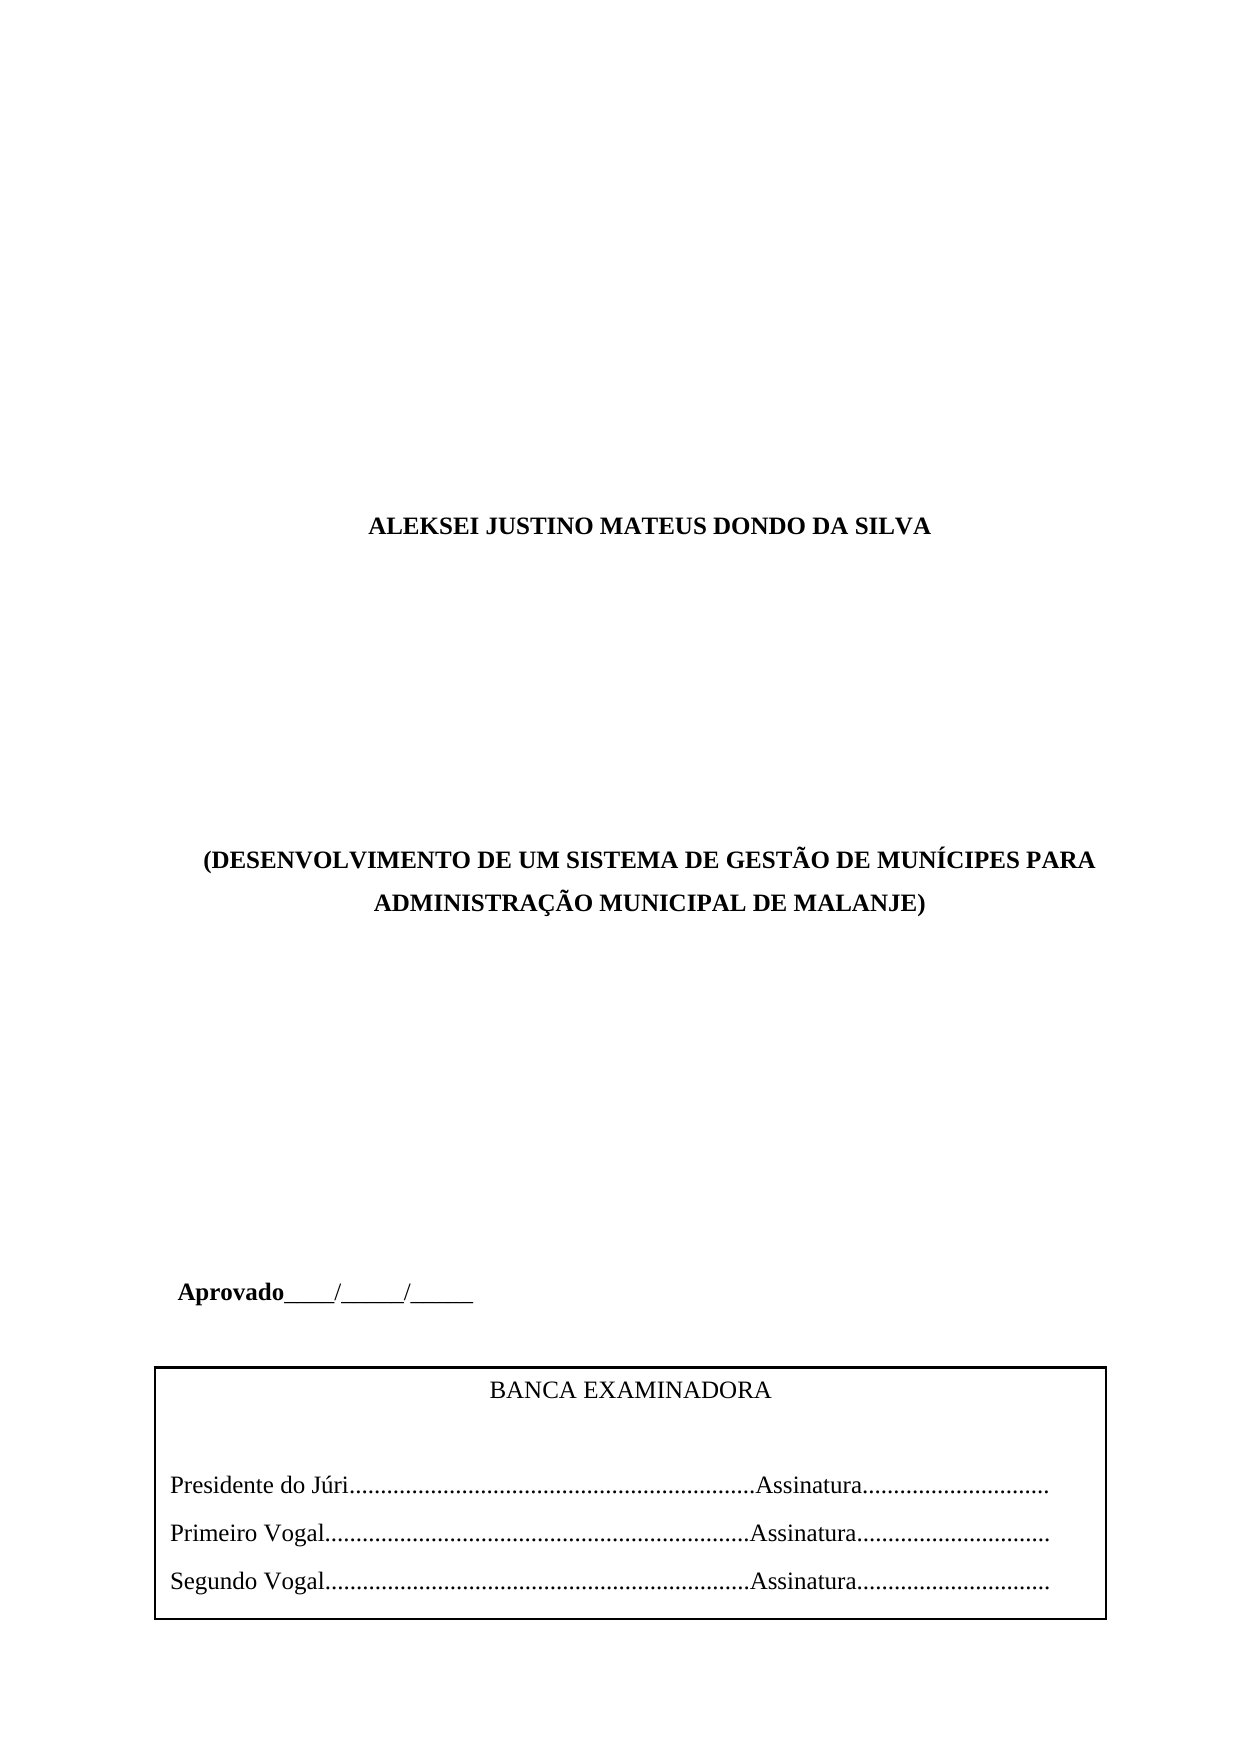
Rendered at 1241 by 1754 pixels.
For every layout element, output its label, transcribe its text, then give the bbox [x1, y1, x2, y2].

text (DESENVOLVIMENTO DE UM SISTEMA DE GESTÃO DE MUNÍCIPES PARA ADMINISTRAÇÃO MUNICIPAL DE MALANJE) [177, 845, 1122, 917]
text Aprovado____/_____/_____ [177, 1277, 1122, 1306]
text ALEKSEI JUSTINO MATEUS DONDO DA SILVA [177, 511, 1122, 540]
